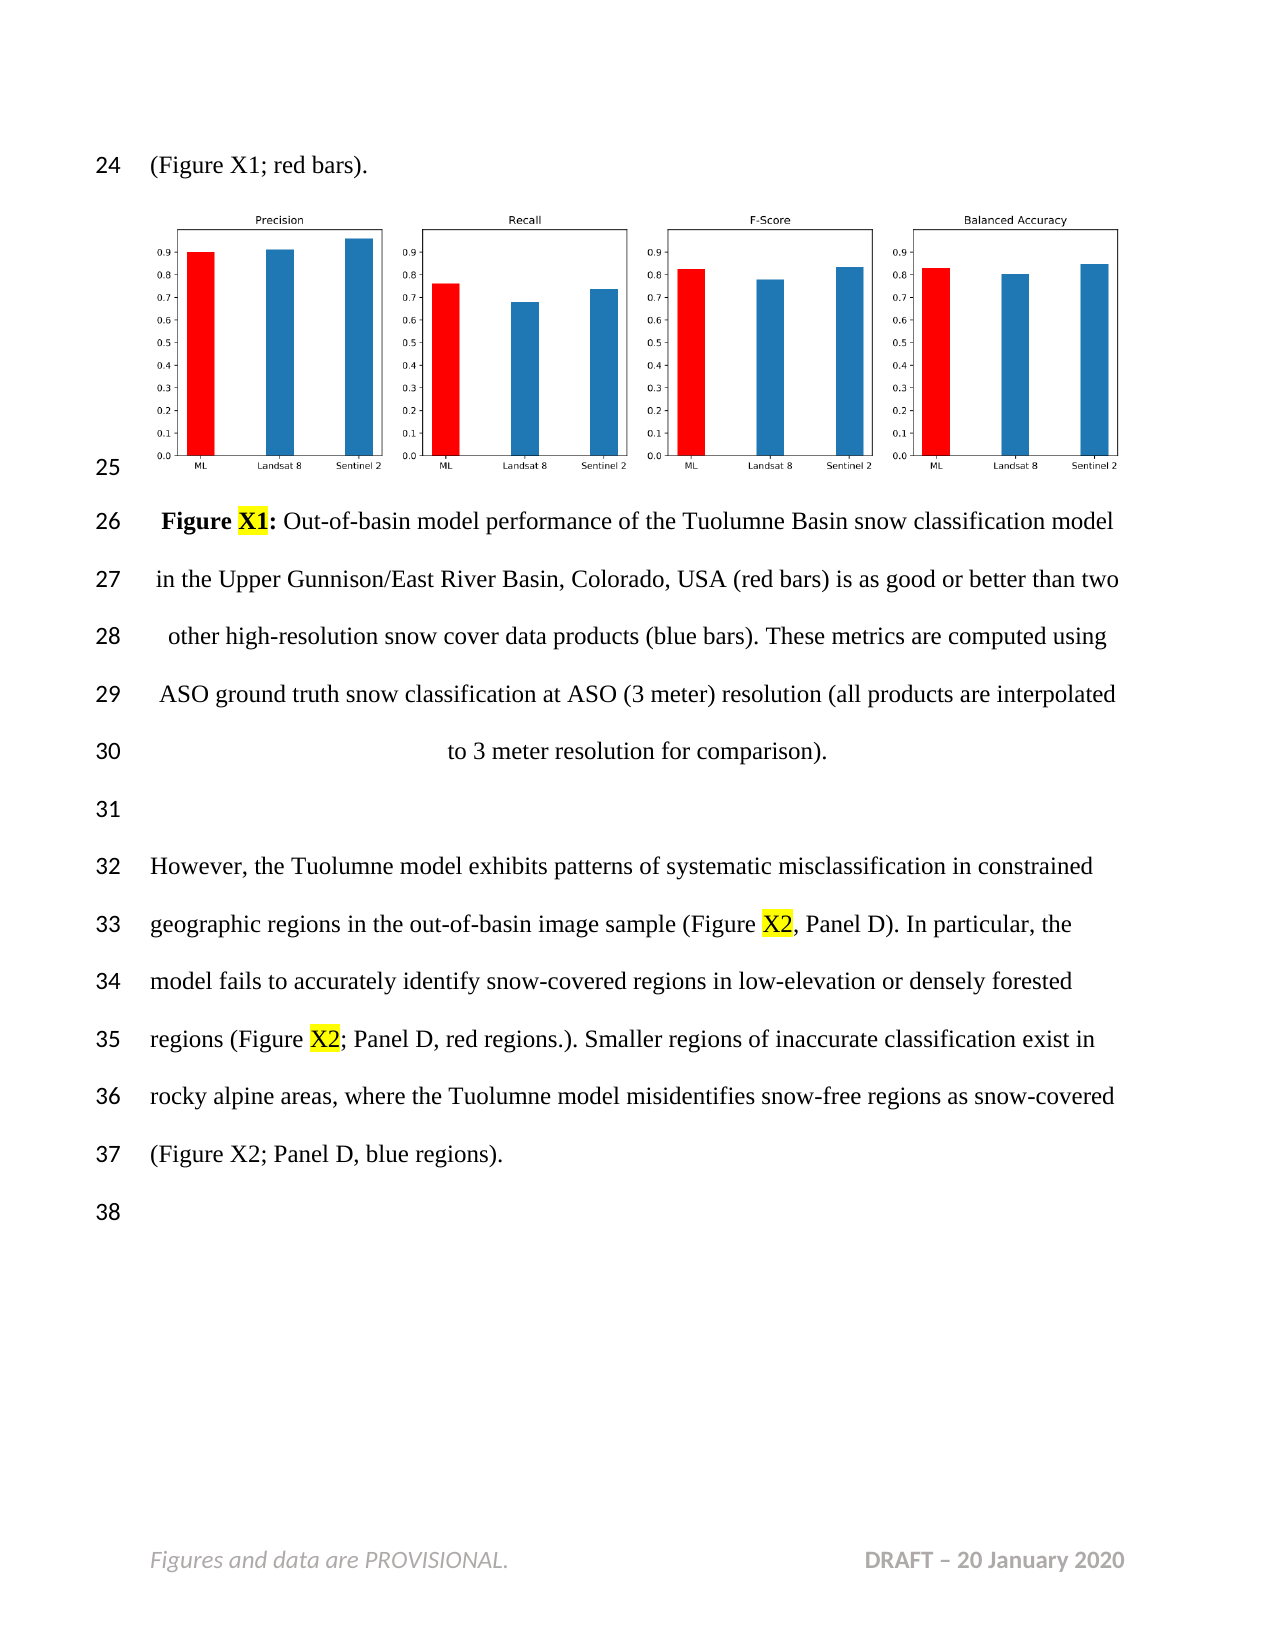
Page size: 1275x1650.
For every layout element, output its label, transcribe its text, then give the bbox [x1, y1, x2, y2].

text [150, 150, 1125, 209]
text Figure X1: Out-of-basin model performance of the Tuolumne Basin snow classification model in the Upper Gunnison/East River Basin, Colorado, USA (red bars) is as good or better than two other high-resolution snow cover data products (blue bars). These metrics are computed using ASO ground truth snow classification at ASO (3 meter) resolution (all products are interpolated to 3 meter resolution for comparison). [150, 506, 1125, 765]
text However, the Tuolumne model exhibits patterns of systematic misclassification in constrained geographic regions in the out-of-basin image sample (Figure X2, Panel D). In particular, the model fails to accurately identify snow-covered regions in low-elevation or densely forested regions (Figure X2; Panel D, red regions.). Smaller regions of inaccurate classification exist in rocky alpine areas, where the Tuolumne model misidentifies snow-free regions as snow-covered (Figure X2; Panel D, blue regions). [150, 851, 1125, 1167]
